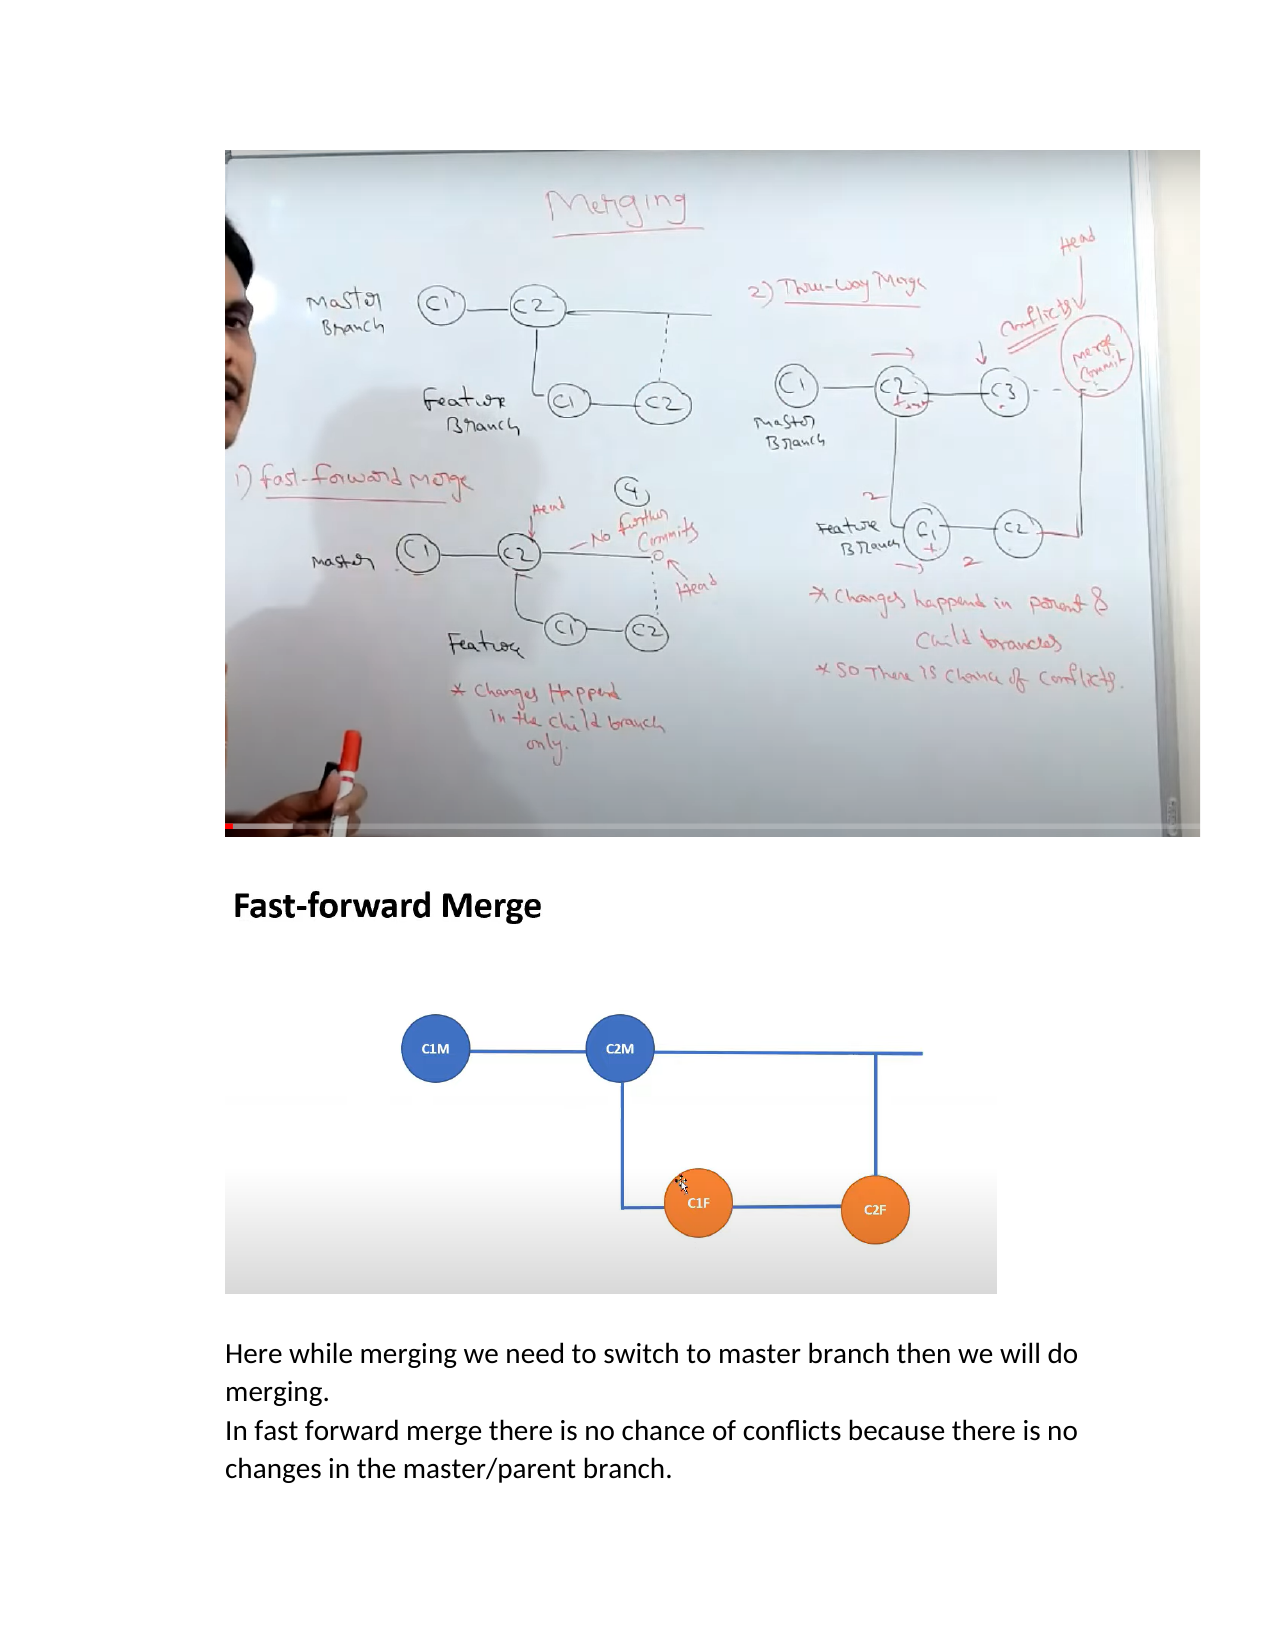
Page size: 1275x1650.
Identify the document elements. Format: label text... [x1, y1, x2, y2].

list In fast forward merge there is no chance of conflicts because there is no changes in the master/parent branch. [225, 1412, 1125, 1486]
picture [225, 876, 997, 1294]
picture [225, 150, 1200, 837]
list Here while merging we need to switch to master branch then we will do merging. [225, 1335, 1125, 1409]
